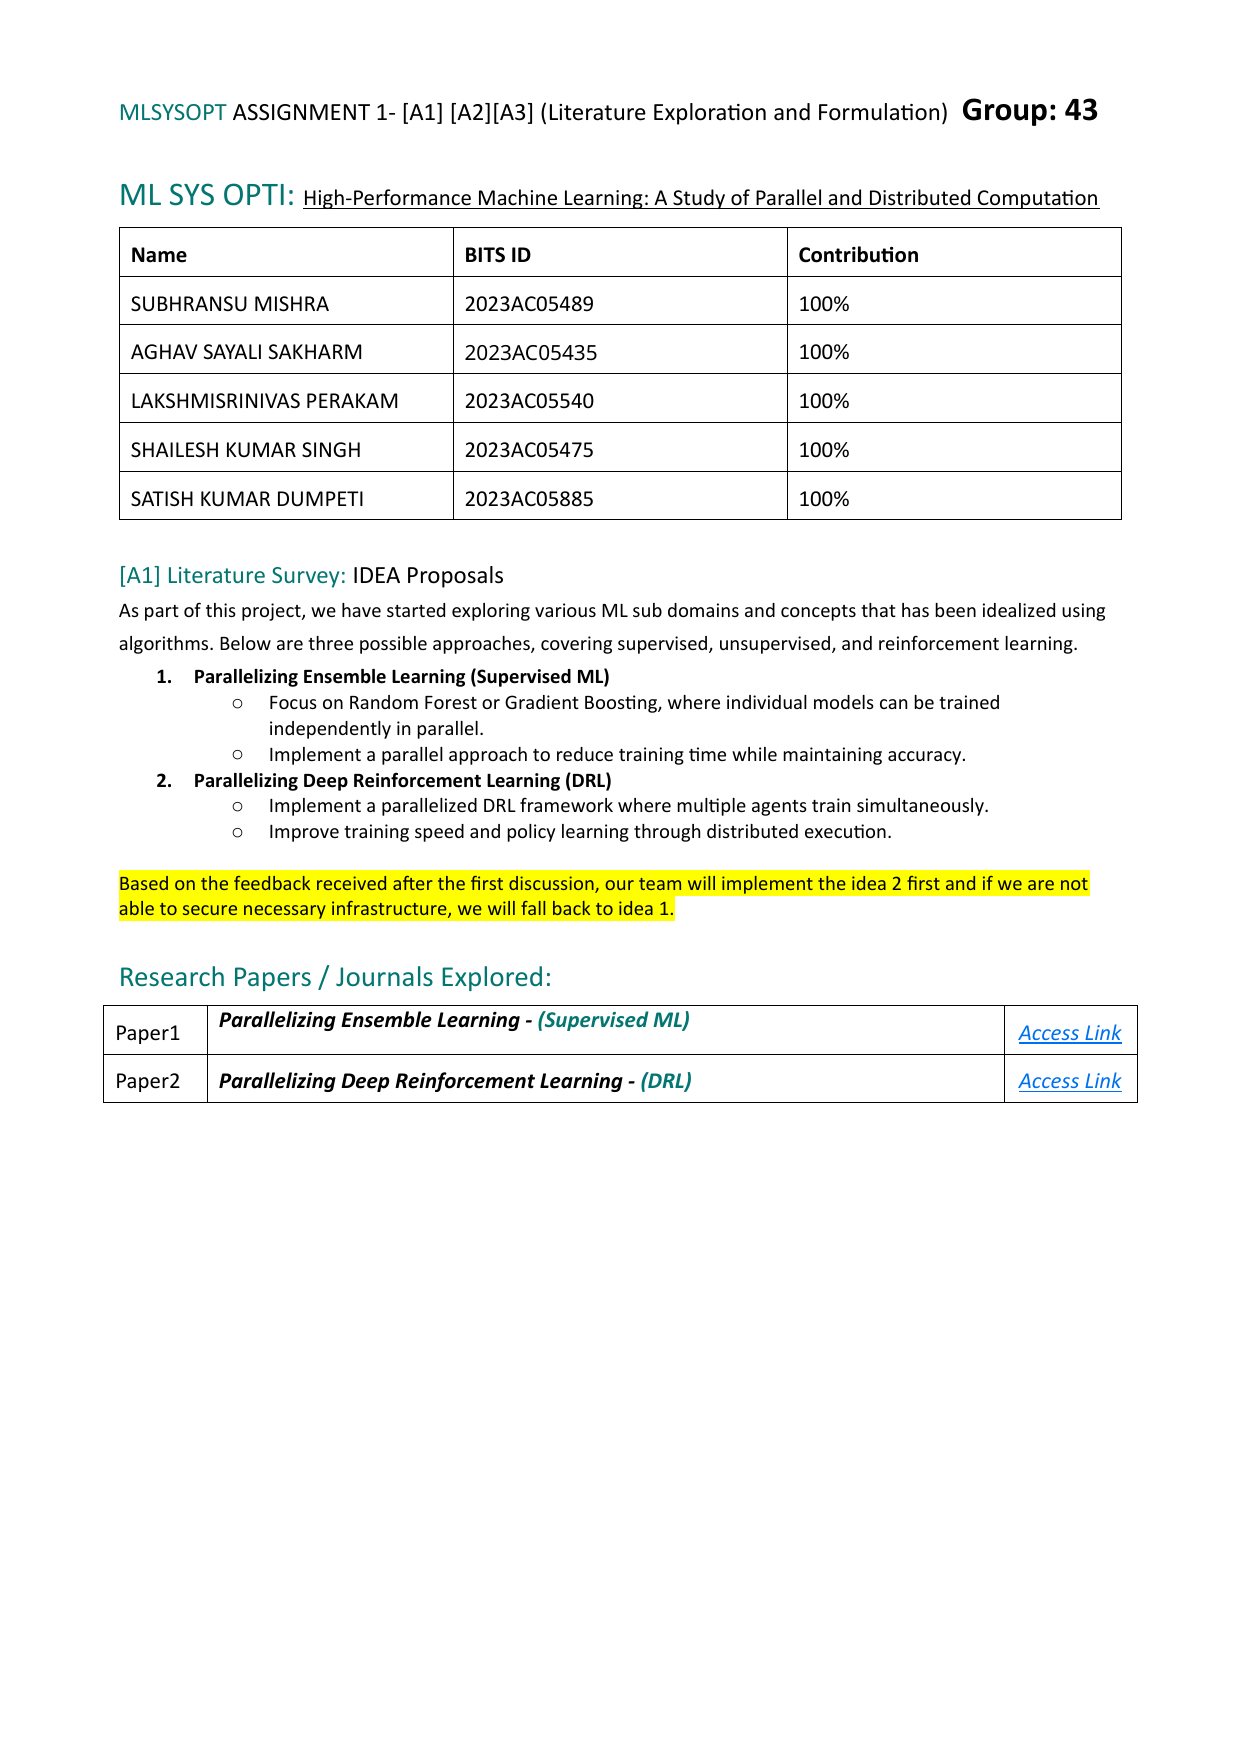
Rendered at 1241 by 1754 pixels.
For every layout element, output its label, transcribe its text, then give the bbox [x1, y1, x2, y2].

table_cell 2023AC05540 [454, 374, 787, 422]
table_cell SATISH KUMAR DUMPETI [120, 472, 453, 519]
list Focus on Random Forest or Gradient Boosting, where individual models can be trained independently in parallel. [231, 689, 1121, 741]
table_cell 100% [788, 472, 1121, 519]
list Parallelizing Deep Reinforcement Learning (DRL) [156, 767, 1121, 792]
list Implement a parallel approach to reduce training time while maintaining accuracy. [231, 741, 1121, 767]
table_cell Access Link [1005, 1055, 1137, 1102]
table_cell 100% [788, 325, 1121, 373]
table_header Paper1 [104, 1006, 207, 1053]
table_header Access Link [1005, 1006, 1137, 1053]
text Based on the feedback received after the first discussion, our team will implement the idea 2 first and if we are not able to secure necessary infrastructure, we will fall back to idea 1. [119, 845, 1121, 921]
table_cell Parallelizing Deep Reinforcement Learning - (DRL) [208, 1055, 1004, 1102]
list Parallelizing Ensemble Learning (Supervised ML) [156, 664, 1121, 689]
table_cell SUBHRANSU MISHRA [120, 277, 453, 324]
table_cell 2023AC05885 [454, 472, 787, 519]
subtitle ML SYS OPTI: High-Performance Machine Learning: A Study of Parallel and Distributed Computation [119, 174, 1121, 215]
table_cell 100% [788, 277, 1121, 324]
table_cell 100% [788, 374, 1121, 422]
table_cell 2023AC05435 [454, 325, 787, 373]
list Improve training speed and policy learning through distributed execution. [231, 819, 1121, 845]
table_cell LAKSHMISRINIVAS PERAKAM [120, 374, 453, 422]
table_header BITS ID [454, 228, 787, 276]
table_cell AGHAV SAYALI SAKHARM [120, 325, 453, 373]
table_cell 2023AC05489 [454, 277, 787, 324]
list Implement a parallelized DRL framework where multiple agents train simultaneously. [231, 792, 1121, 819]
text [A1] Literature Survey: IDEA Proposals As part of this project, we have started exploring various ML sub domains and concepts that has been idealized using algorithms. Below are three possible approaches, covering supervised, unsupervised, and reinforcement learning. [119, 520, 1121, 656]
table_header Parallelizing Ensemble Learning - (Supervised ML) [208, 1006, 1004, 1053]
table_header Name [120, 228, 453, 276]
table_cell Paper2 [104, 1055, 207, 1102]
table_cell SHAILESH KUMAR SINGH [120, 423, 453, 471]
table_cell 2023AC05475 [454, 423, 787, 471]
table_header Contribution [788, 228, 1121, 276]
subtitle Research Papers / Journals Explored: [119, 958, 1121, 994]
table_cell 100% [788, 423, 1121, 471]
